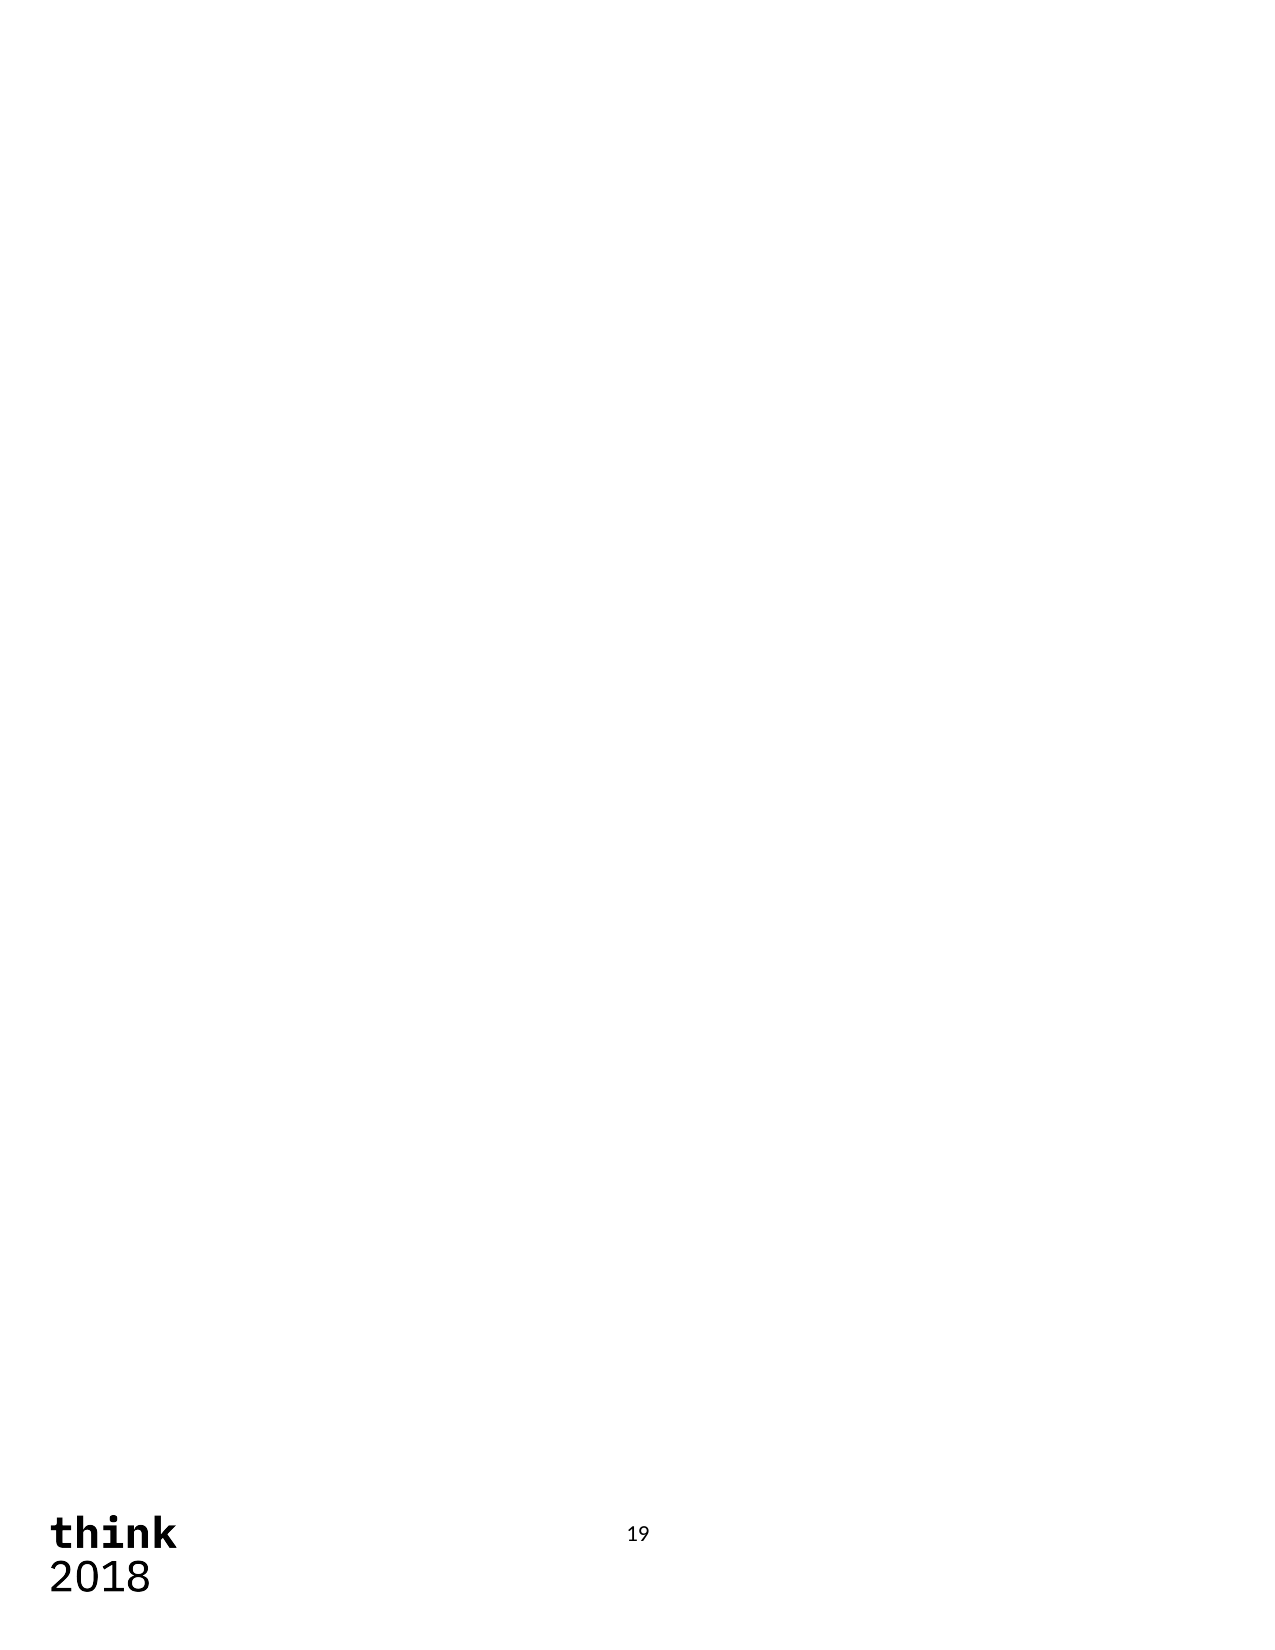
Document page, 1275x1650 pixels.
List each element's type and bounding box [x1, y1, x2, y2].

picture [50, 1515, 177, 1592]
